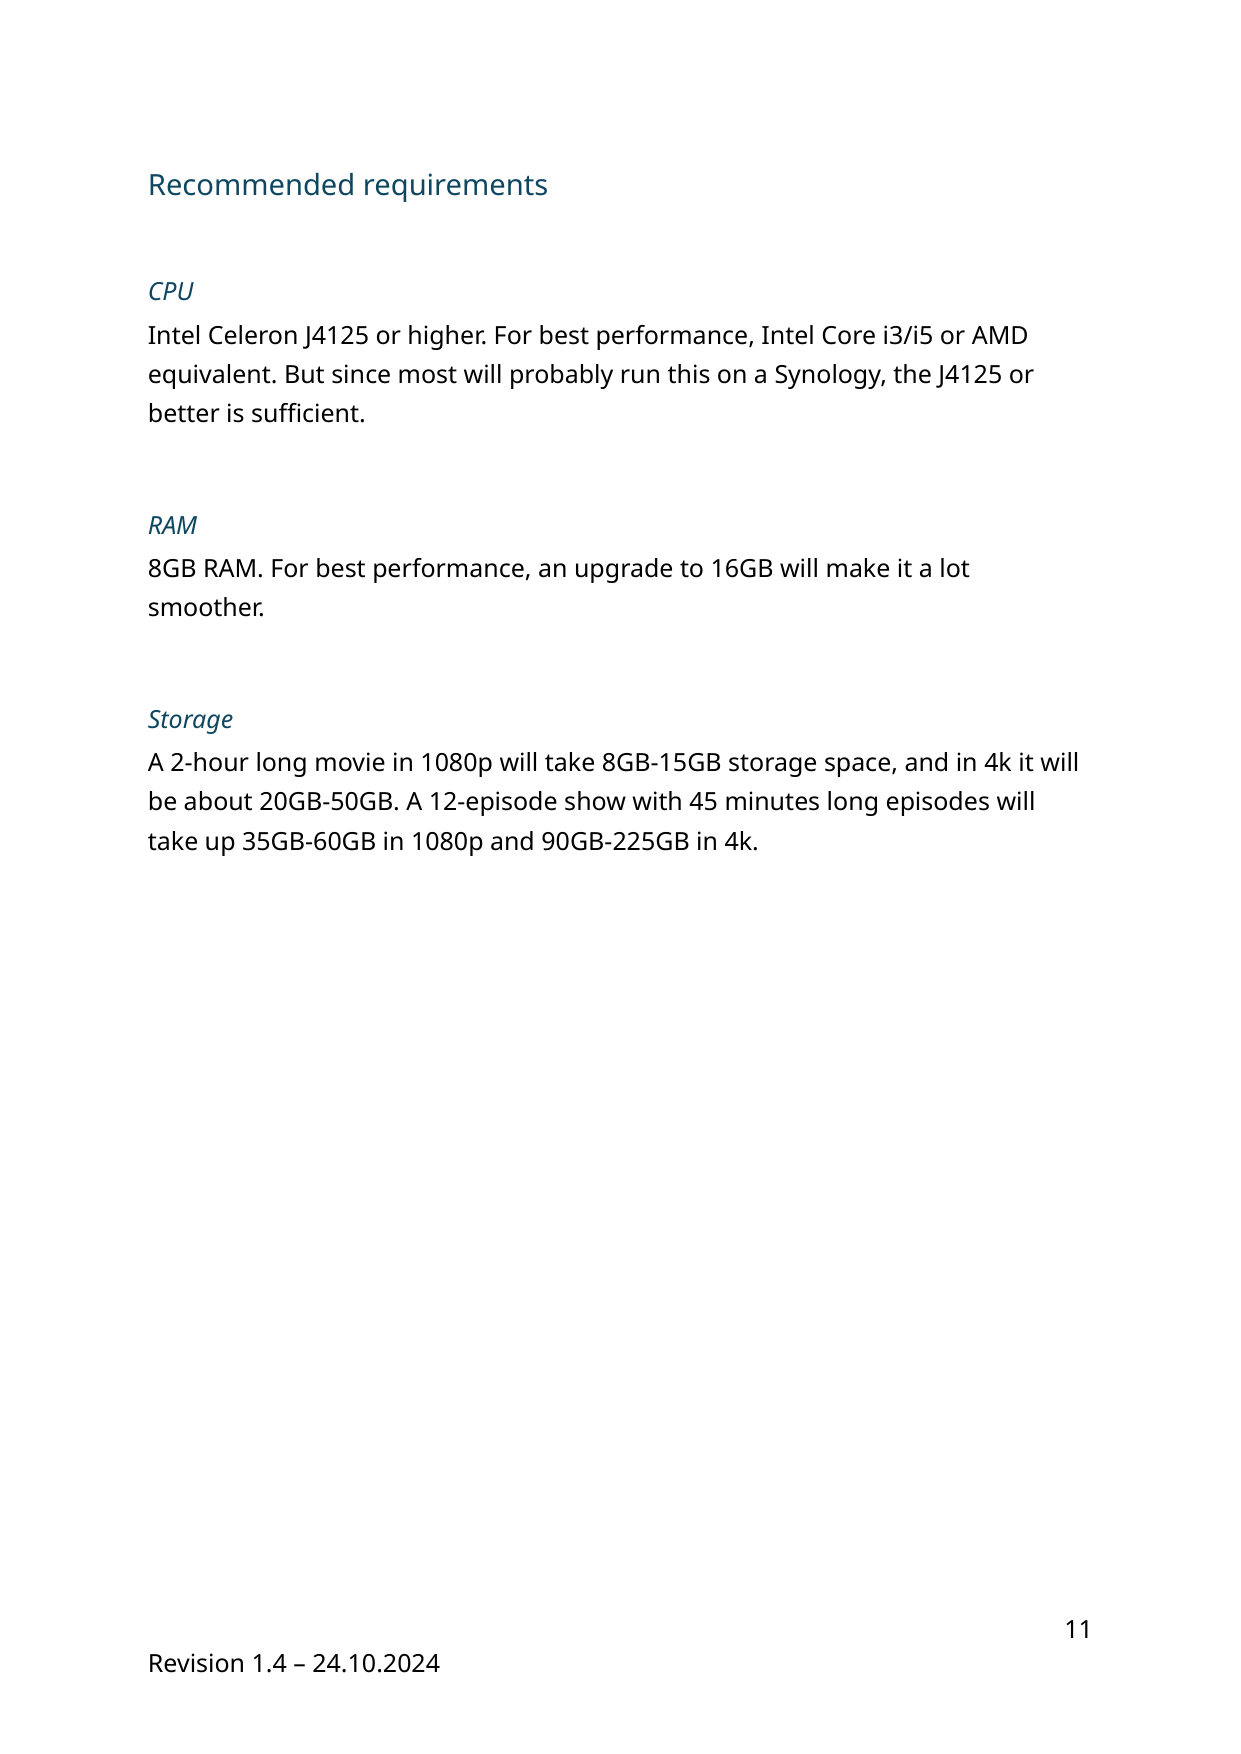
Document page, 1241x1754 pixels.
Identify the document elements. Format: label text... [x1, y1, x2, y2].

subtitle Recommended requirements [148, 164, 1093, 204]
text Intel Celeron J4125 or higher. For best performance, Intel Core i3/i5 or AMD equivalent. But since most will probably run this on a Synology, the J4125 or better is sufficient. [148, 317, 1093, 430]
subtitle RAM [148, 507, 1093, 541]
subtitle CPU [148, 274, 1093, 308]
subtitle Storage [148, 702, 1093, 736]
text A 2-hour long movie in 1080p will take 8GB-15GB storage space, and in 4k it will be about 20GB-50GB. A 12-episode show with 45 minutes long episodes will take up 35GB-60GB in 1080p and 90GB-225GB in 4k. [148, 745, 1093, 857]
text 8GB RAM. For best performance, an upgrade to 16GB will make it a lot smoother. [148, 551, 1093, 624]
